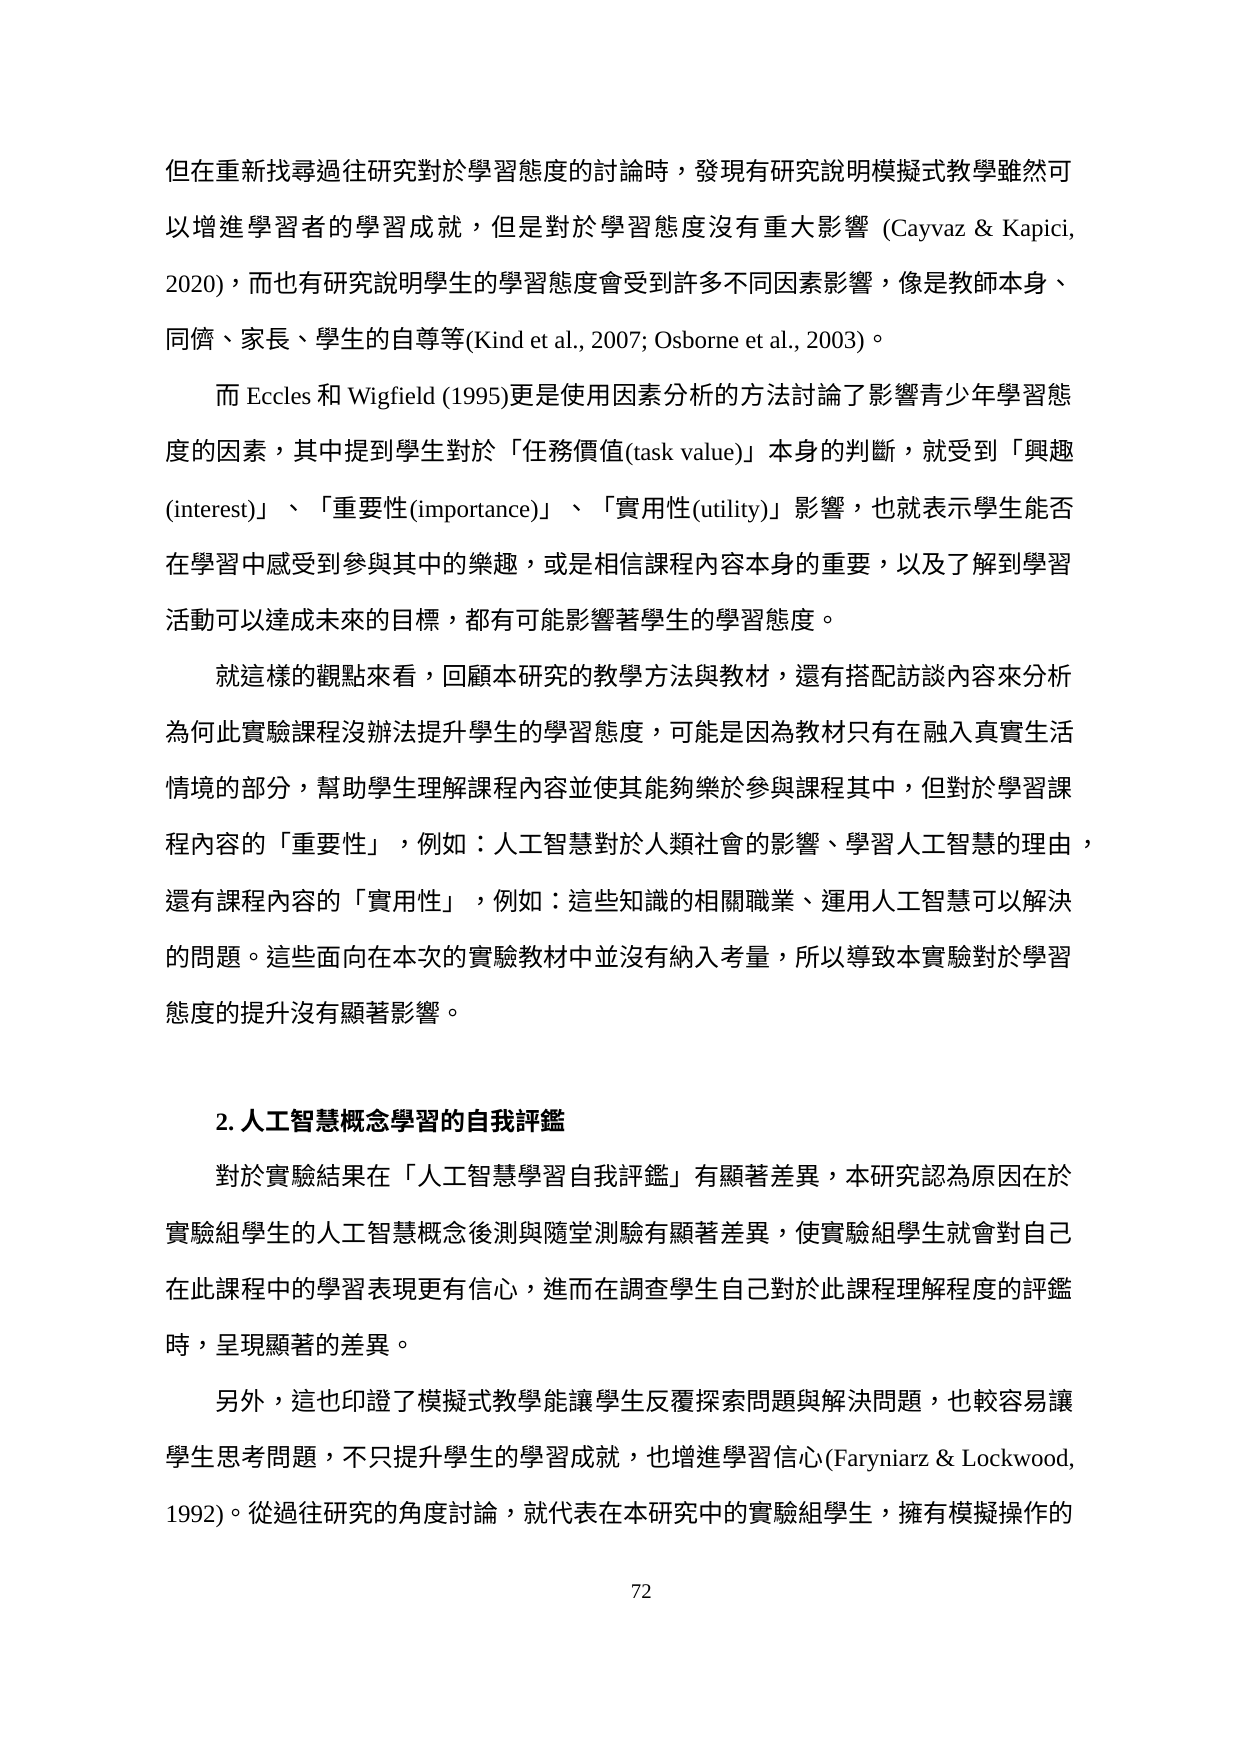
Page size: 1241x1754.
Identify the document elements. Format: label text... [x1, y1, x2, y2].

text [165, 151, 1075, 357]
text 對於實驗結果在「人工智慧學習自我評鑑」有顯著差異，本研究認為原因在於實驗組學生的人工智慧概念後測與隨堂測驗有顯著差異，使實驗組學生就會對自己在此課程中的學習表現更有信心，進而在調查學生自己對於此課程理解程度的評鑑時，呈現顯著的差異。 [165, 1156, 1075, 1362]
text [165, 1381, 1075, 1531]
text 而Eccles和Wigfield (1995)更是使用因素分析的方法討論了影響青少年學習態度的因素，其中提到學生對於「任務價值(task value)」本身的判斷，就受到「興趣(interest)」、「重要性(importance)」、「實用性(utility)」影響，也就表示學生能否在學習中感受到參與其中的樂趣，或是相信課程內容本身的重要，以及了解到學習活動可以達成未來的目標，都有可能影響著學生的學習態度。 [165, 375, 1075, 637]
text 2. 人工智慧概念學習的自我評鑑 [165, 1101, 1075, 1138]
text 就這樣的觀點來看，回顧本研究的教學方法與教材，還有搭配訪談內容來分析為何此實驗課程沒辦法提升學生的學習態度，可能是因為教材只有在融入真實生活情境的部分，幫助學生理解課程內容並使其能夠樂於參與課程其中，但對於學習課程內容的「重要性」，例如：人工智慧對於人類社會的影響、學習人工智慧的理由，還有課程內容的「實用性」，例如：這些知識的相關職業、運用人工智慧可以解決的問題。這些面向在本次的實驗教材中並沒有納入考量，所以導致本實驗對於學習態度的提升沒有顯著影響。 [165, 656, 1075, 1031]
